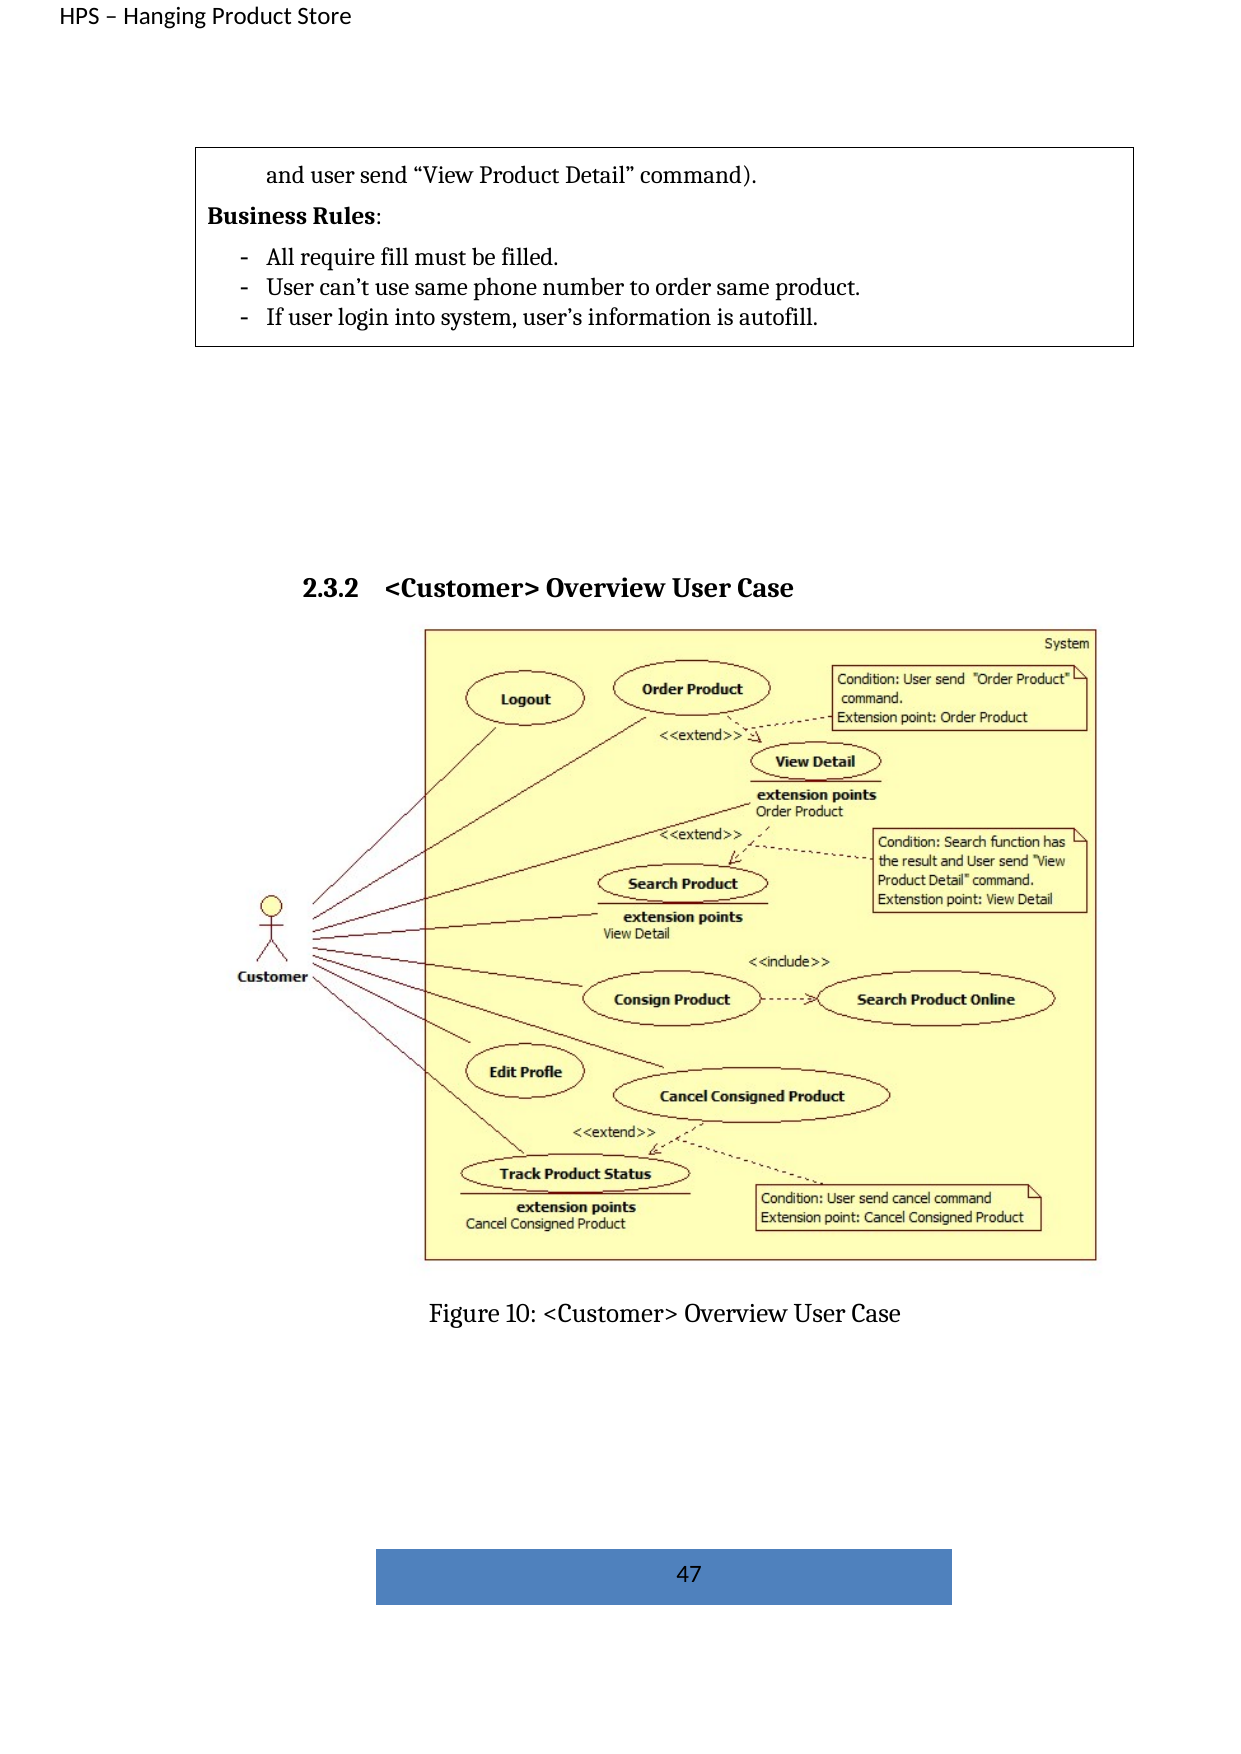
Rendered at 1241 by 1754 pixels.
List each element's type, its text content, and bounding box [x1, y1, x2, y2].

text Figure 10: <Customer> Overview User Case [428, 1298, 1122, 1329]
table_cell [196, 148, 1133, 346]
subtitle <Customer> Overview User Case [303, 573, 1122, 604]
picture [206, 604, 1122, 1286]
